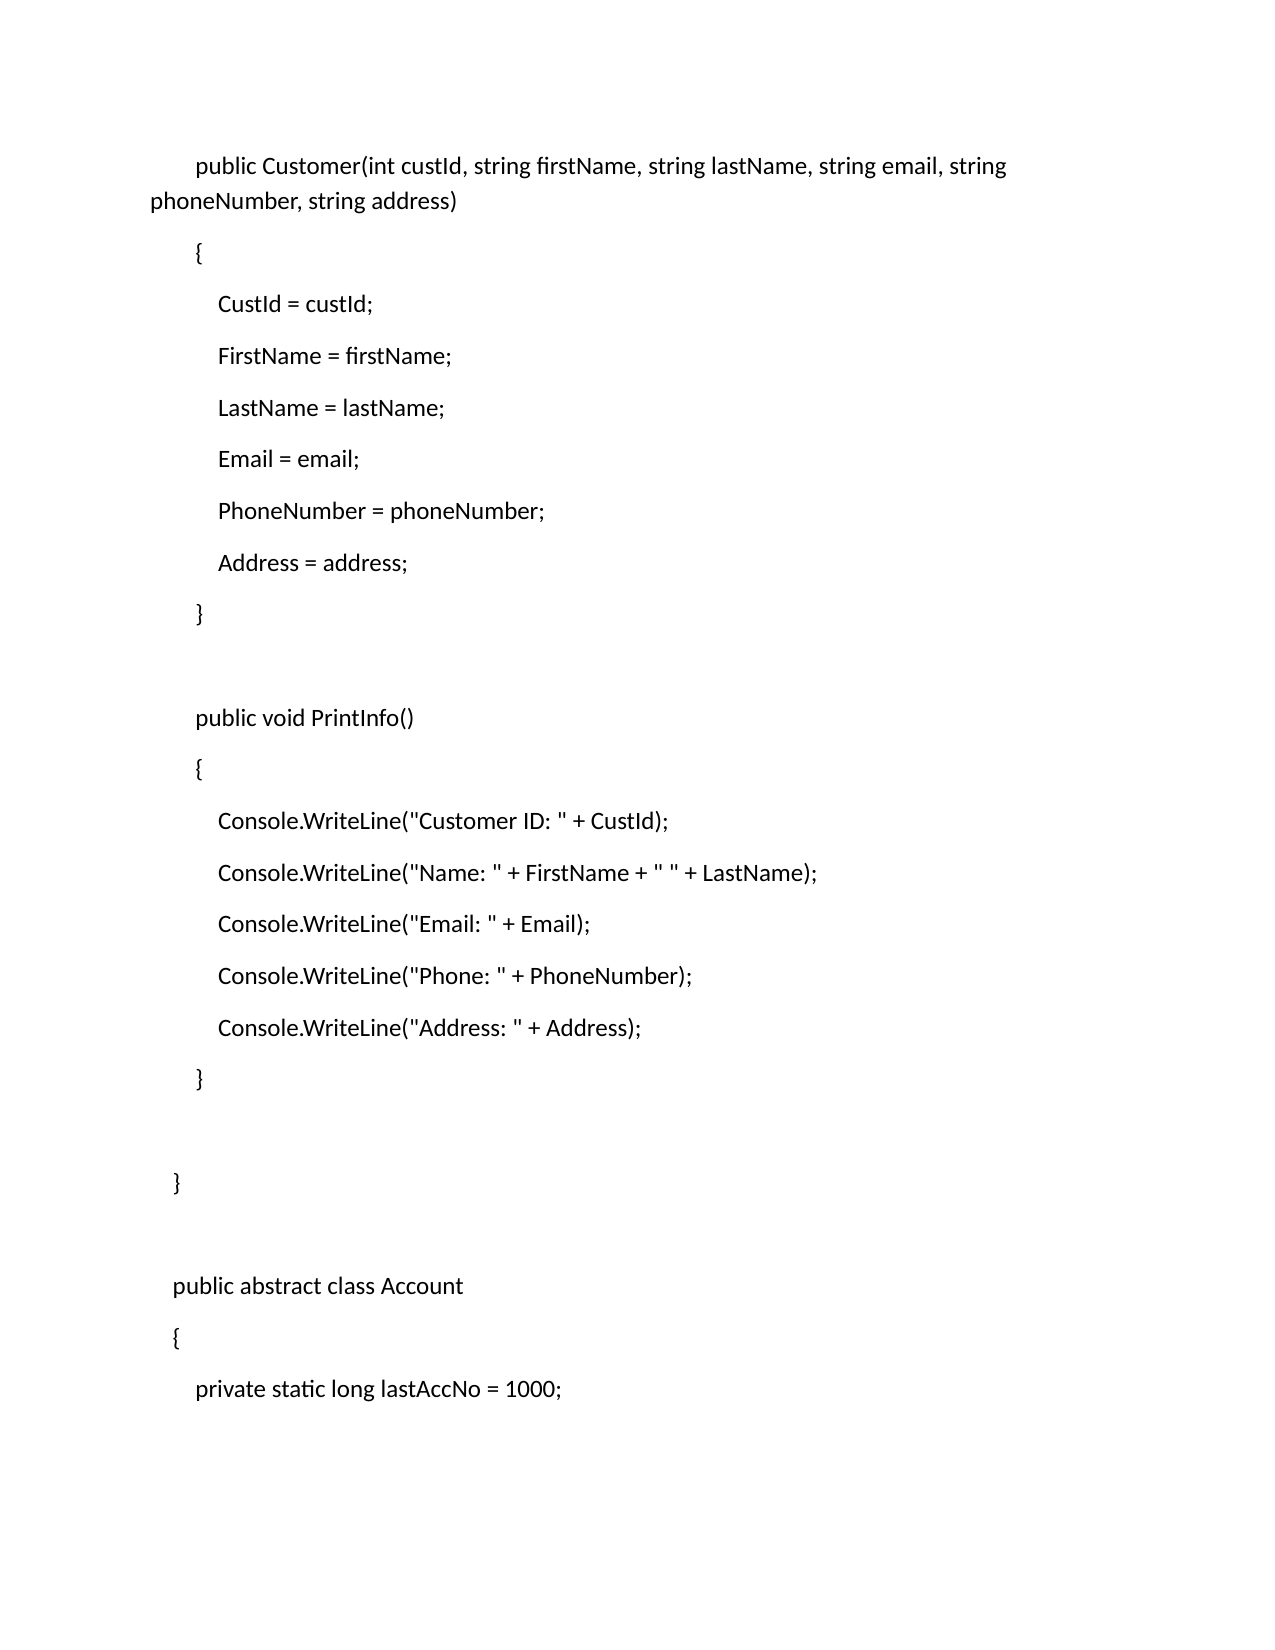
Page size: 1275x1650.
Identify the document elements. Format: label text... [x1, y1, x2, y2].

text Email = email; [150, 443, 1125, 474]
text Console.WriteLine("Email: " + Email); [150, 908, 1125, 939]
text LastName = lastName; [150, 392, 1125, 422]
text } [150, 598, 1125, 629]
text Address = address; [150, 547, 1125, 577]
text FirstName = firstName; [150, 340, 1125, 371]
text PhoneNumber = phoneNumber; [150, 495, 1125, 526]
text public void PrintInfo() [150, 702, 1125, 732]
text Console.WriteLine("Name: " + FirstName + " " + LastName); [150, 857, 1125, 887]
text Console.WriteLine("Phone: " + PhoneNumber); [150, 960, 1125, 991]
text { [150, 1322, 1125, 1352]
text Console.WriteLine("Customer ID: " + CustId); [150, 805, 1125, 836]
text private static long lastAccNo = 1000; [150, 1373, 1125, 1404]
text } [150, 1063, 1125, 1094]
text Console.WriteLine("Address: " + Address); [150, 1012, 1125, 1042]
text public Customer(int custId, string firstName, string lastName, string email, string phoneNumber, string address) [150, 150, 1125, 216]
text { [150, 753, 1125, 784]
text { [150, 237, 1125, 267]
text CustId = custId; [150, 288, 1125, 319]
text public abstract class Account [150, 1270, 1125, 1301]
text } [150, 1167, 1125, 1197]
